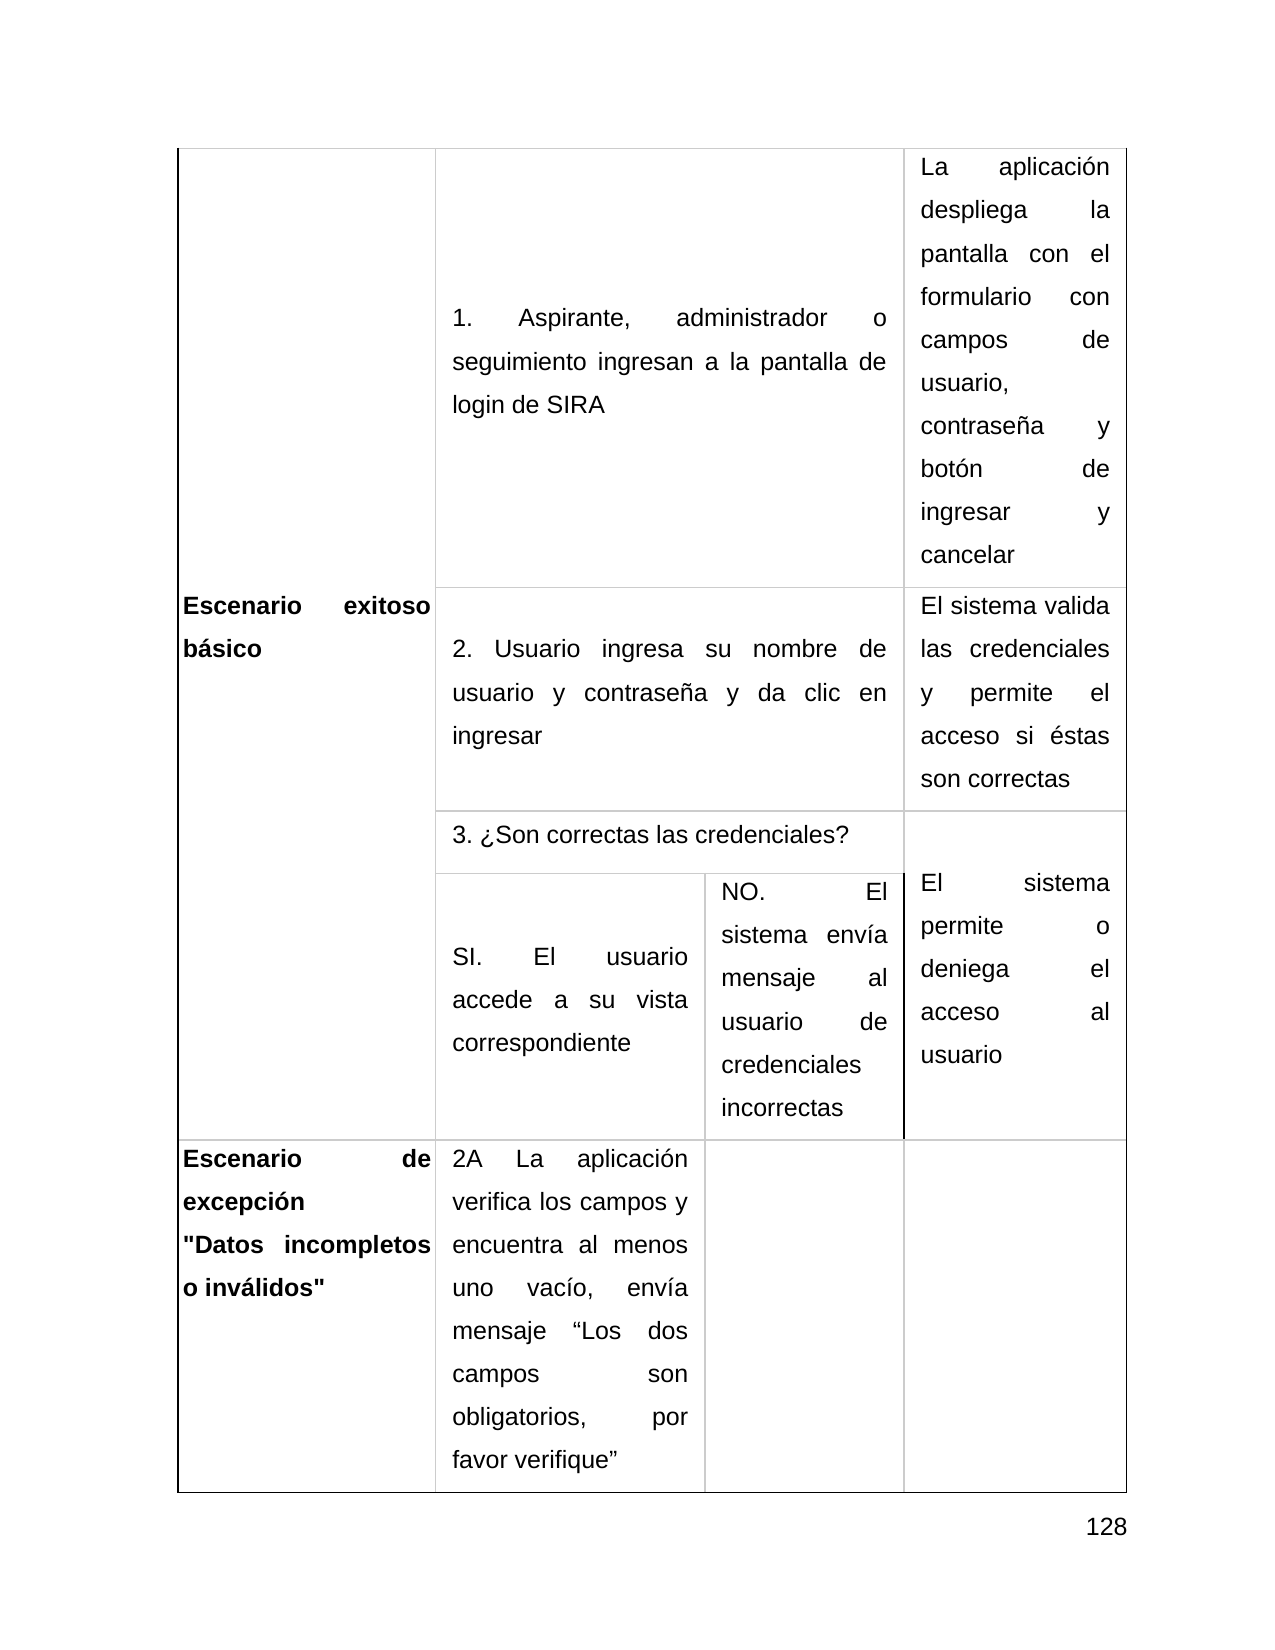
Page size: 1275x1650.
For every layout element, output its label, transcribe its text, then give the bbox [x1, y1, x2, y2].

table_cell La aplicación despliega la pantalla con el formulario con campos de usuario, contraseña y botón de ingresar y cancelar [905, 149, 1126, 587]
table_cell 1. Aspirante, administrador o seguimiento ingresan a la pantalla de login de SIRA [436, 149, 903, 587]
table_cell 2A La aplicación verifica los campos y encuentra al menos uno vacío, envía mensaje “Los dos campos son obligatorios, por favor verifique” [436, 1141, 704, 1492]
table_cell Escenario exitoso básico [179, 149, 435, 1139]
table_cell NO. El sistema envía mensaje al usuario de credenciales incorrectas [706, 874, 903, 1139]
table_cell [706, 1141, 903, 1492]
table_cell 2. Usuario ingresa su nombre de usuario y contraseña y da clic en ingresar [436, 588, 903, 810]
table_cell El sistema permite o deniega el acceso al usuario [905, 812, 1126, 1139]
table_cell [905, 1141, 1126, 1492]
table_cell 3. ¿Son correctas las credenciales? [436, 812, 903, 872]
table_cell SI. El usuario accede a su vista correspondiente [436, 874, 704, 1139]
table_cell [179, 1141, 435, 1492]
table_cell El sistema valida las credenciales y permite el acceso si éstas son correctas [905, 588, 1126, 810]
